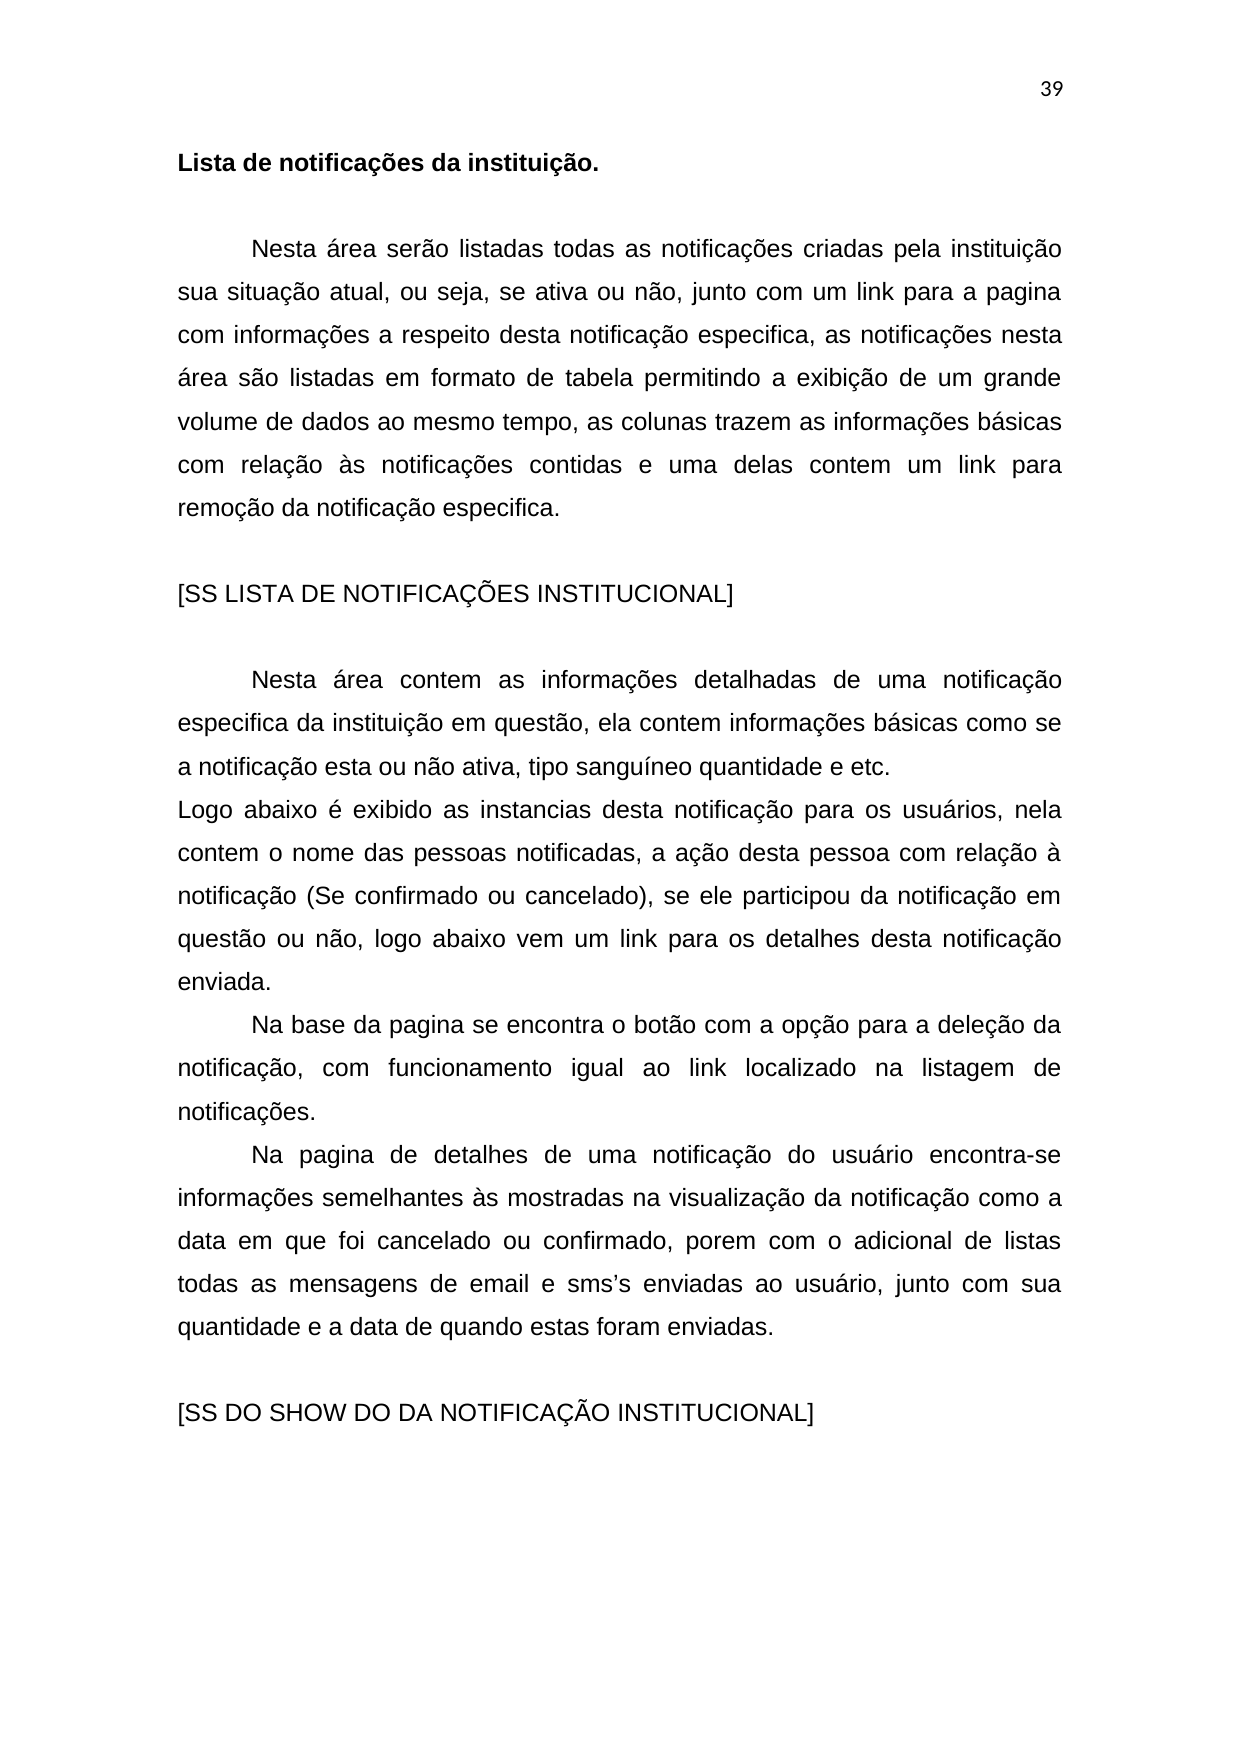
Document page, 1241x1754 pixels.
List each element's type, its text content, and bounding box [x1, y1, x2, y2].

text Nesta área serão listadas todas as notificações criadas pela instituição sua situação atual, ou seja, se ativa ou não, junto com um link para a pagina com informações a respeito desta notificação especifica, as notificações nesta área são listadas em formato de tabela permitindo a exibição de um grande volume de dados ao mesmo tempo, as colunas trazem as informações básicas com relação às notificações contidas e uma delas contem um link para remoção da notificação especifica. [177, 234, 1063, 521]
text Logo abaixo é exibido as instancias desta notificação para os usuários, nela contem o nome das pessoas notificadas, a ação desta pessoa com relação à notificação (Se confirmado ou cancelado), se ele participou da notificação em questão ou não, logo abaixo vem um link para os detalhes desta notificação enviada. [177, 794, 1063, 996]
text Nesta área contem as informações detalhadas de uma notificação especifica da instituição em questão, ela contem informações básicas como se a notificação esta ou não ativa, tipo sanguíneo quantidade e etc. [177, 665, 1063, 780]
text [SS LISTA DE NOTIFICAÇÕES INSTITUCIONAL] [177, 579, 1063, 608]
text [SS DO SHOW DO DA NOTIFICAÇÃO INSTITUCIONAL] [177, 1398, 1063, 1427]
text Na base da pagina se encontra o botão com a opção para a deleção da notificação, com funcionamento igual ao link localizado na listagem de notificações. [177, 1010, 1063, 1125]
text Na pagina de detalhes de uma notificação do usuário encontra-se informações semelhantes às mostradas na visualização da notificação como a data em que foi cancelado ou confirmado, porem com o adicional de listas todas as mensagens de email e sms’s enviadas ao usuário, junto com sua quantidade e a data de quando estas foram enviadas. [177, 1139, 1063, 1341]
text Lista de notificações da instituição. [177, 148, 1063, 176]
